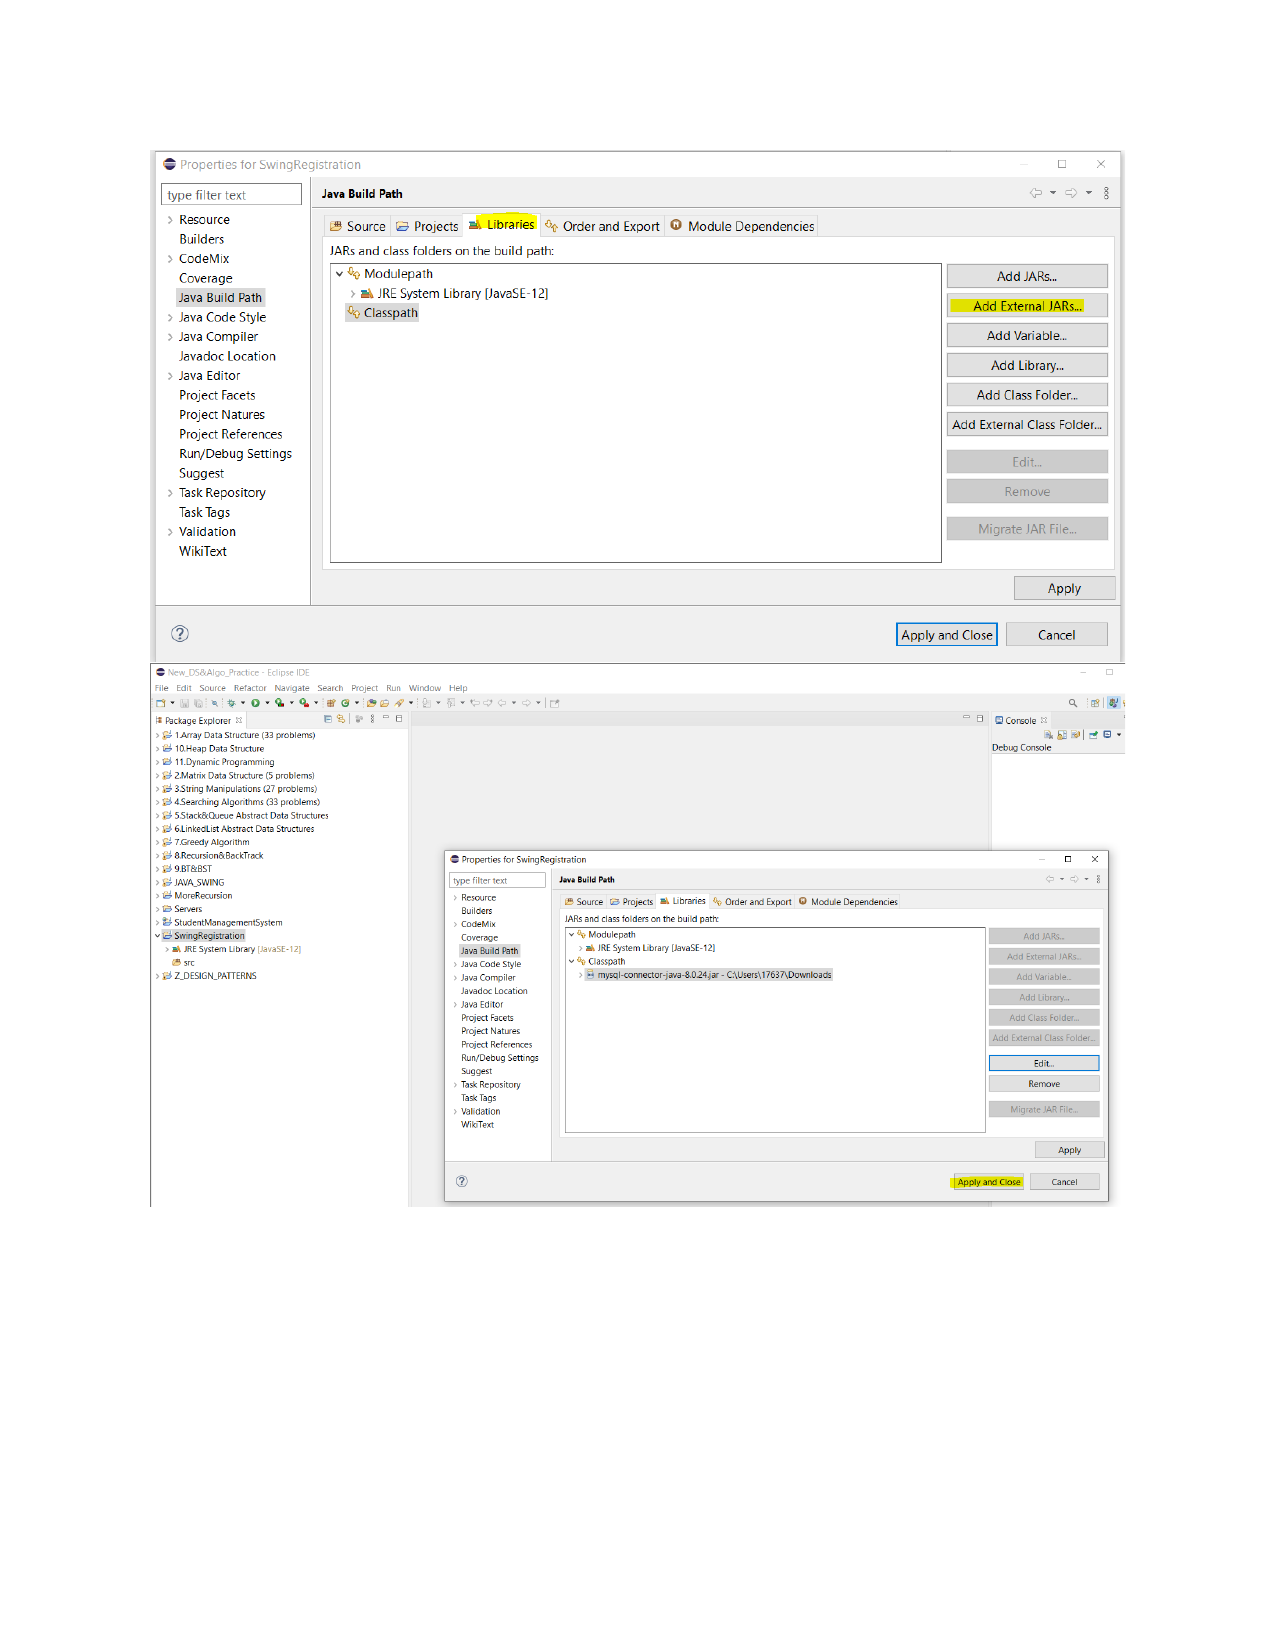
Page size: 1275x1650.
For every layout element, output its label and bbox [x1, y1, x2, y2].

picture [150, 663, 1125, 1207]
picture [150, 150, 1125, 662]
